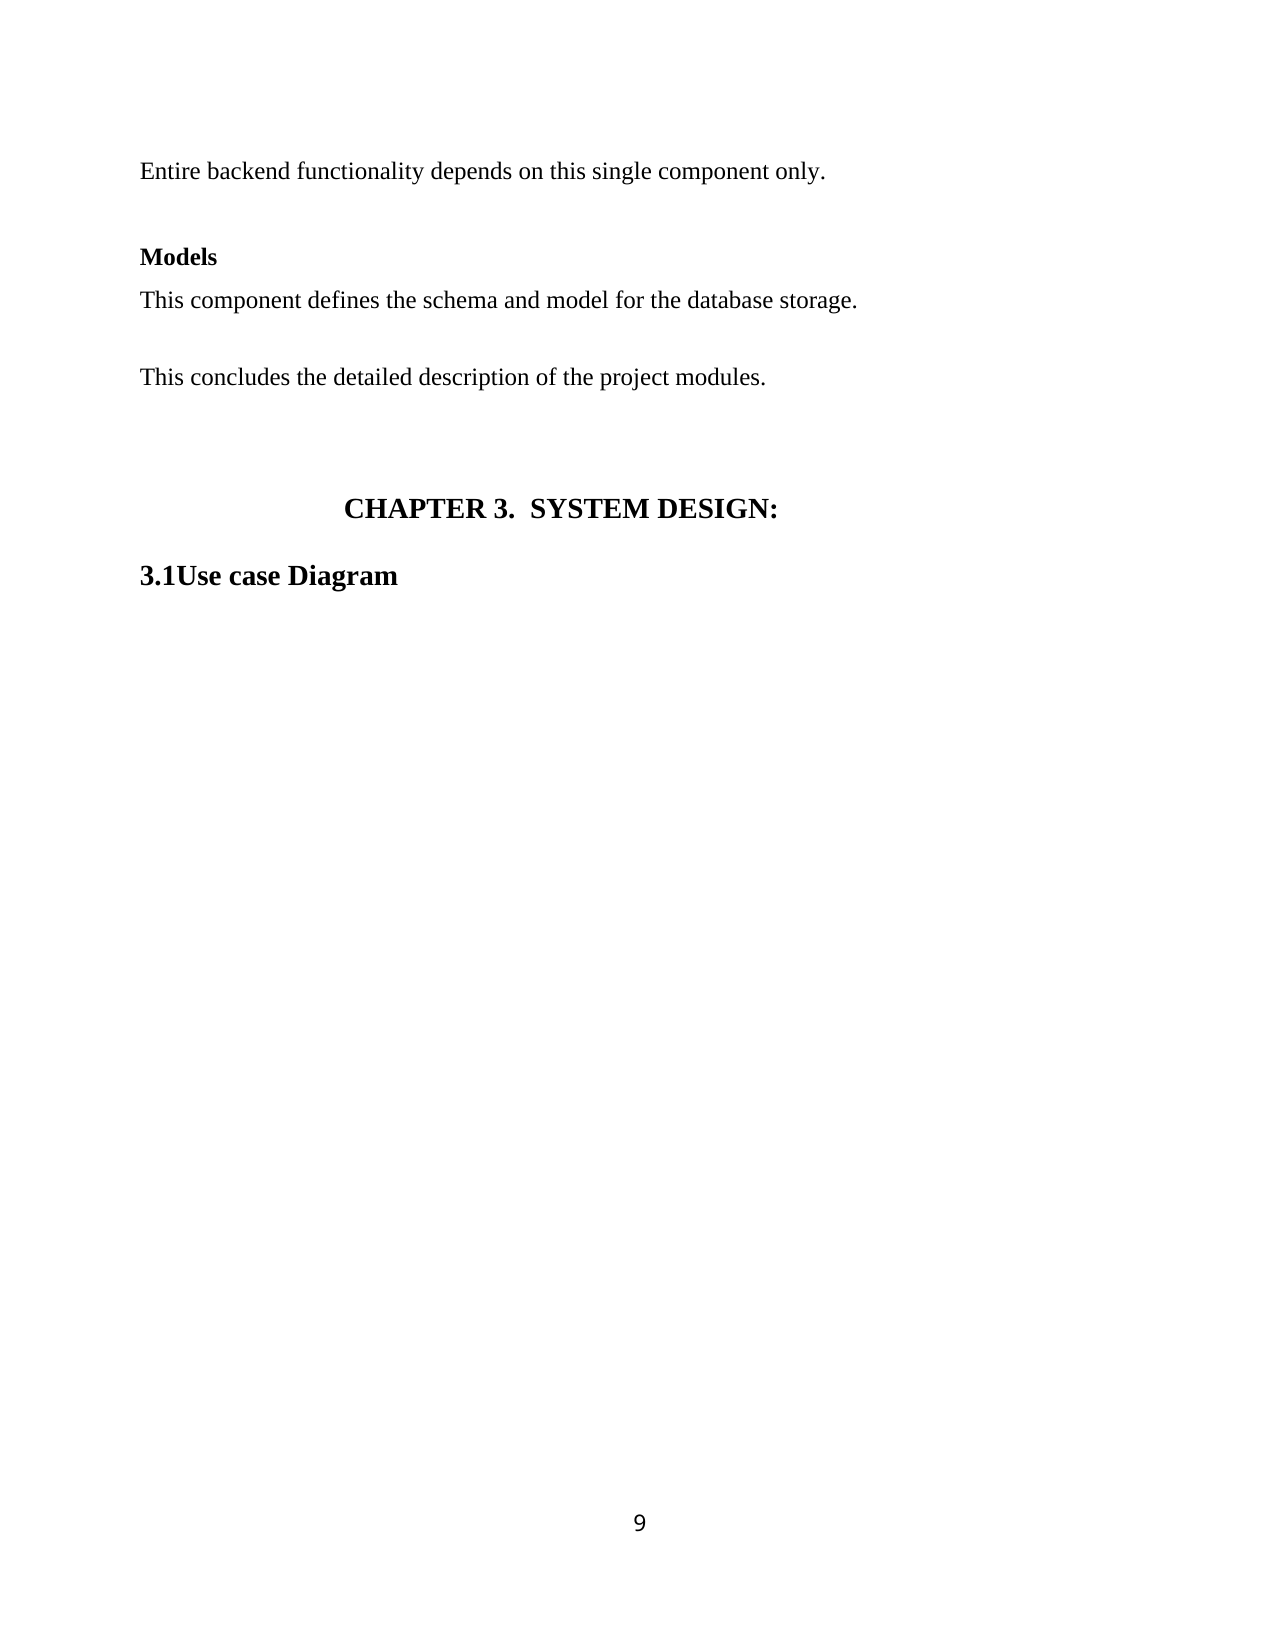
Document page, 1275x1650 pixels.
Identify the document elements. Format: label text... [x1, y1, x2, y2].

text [139, 156, 1139, 185]
text 3.1Use case Diagram [139, 558, 1139, 592]
text Models [139, 242, 1139, 271]
text This concludes the detailed description of the project modules. [139, 362, 1139, 391]
text This component defines the schema and model for the database storage. [139, 286, 1139, 314]
text CHAPTER 3. SYSTEM DESIGN: [139, 491, 1139, 525]
